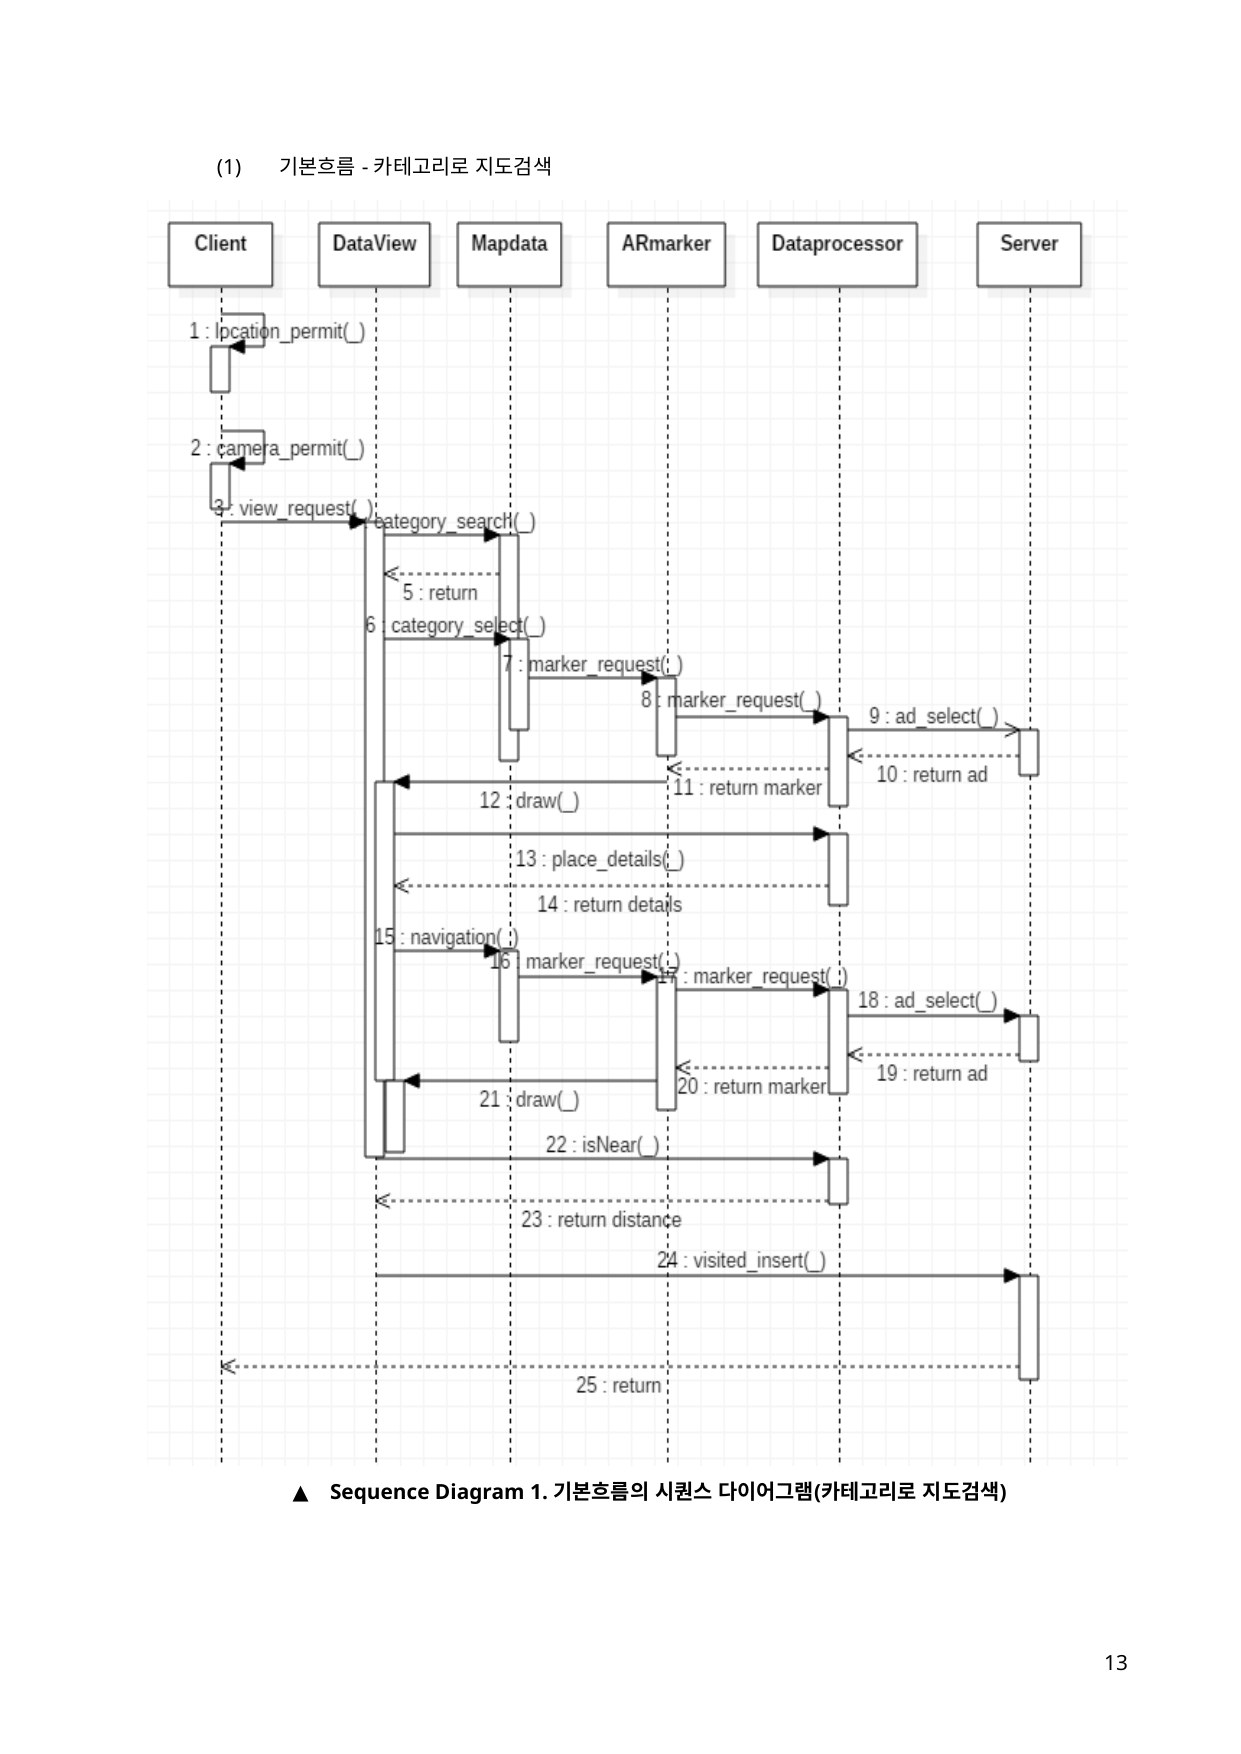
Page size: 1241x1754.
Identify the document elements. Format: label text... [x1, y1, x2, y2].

list 기본흐름 - 카테고리로 지도검색 [196, 150, 1128, 180]
picture [147, 200, 1128, 1466]
